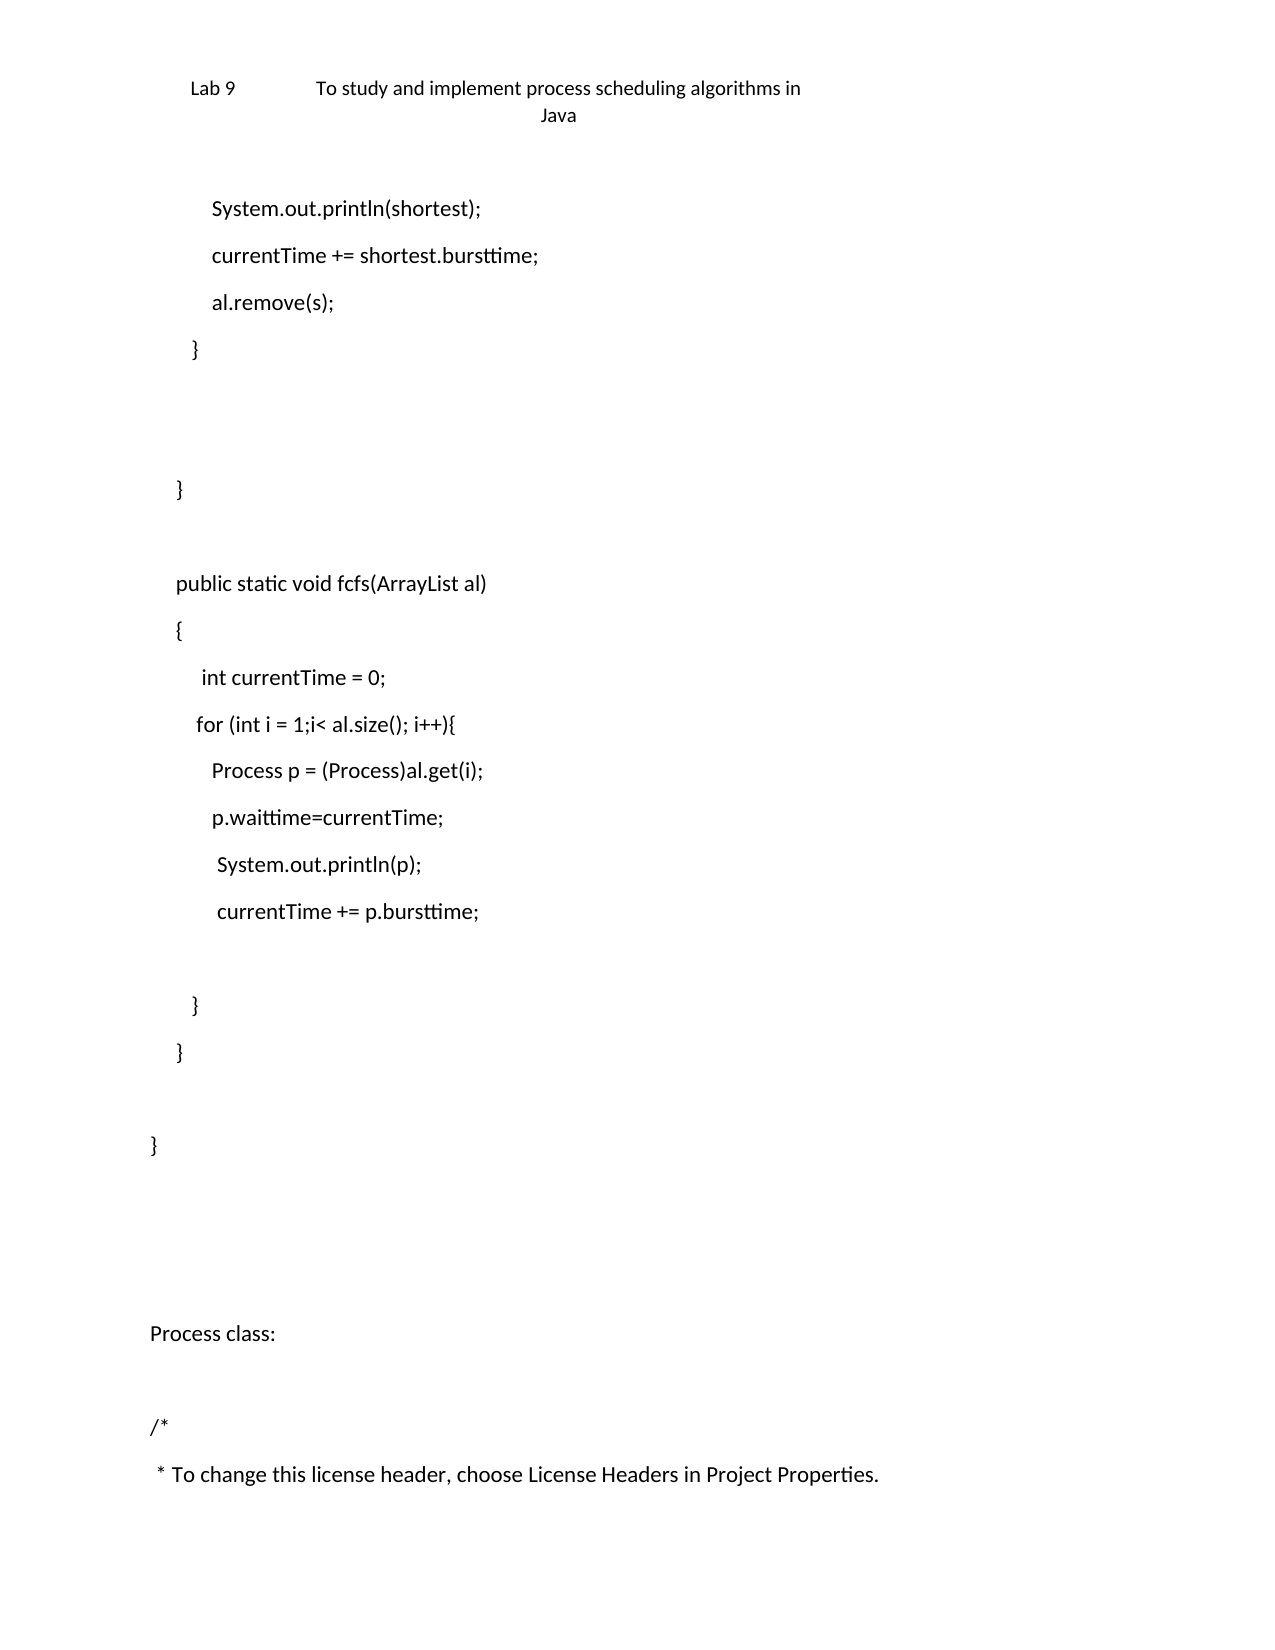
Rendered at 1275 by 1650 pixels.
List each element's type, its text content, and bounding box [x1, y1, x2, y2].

text System.out.println(shortest); [150, 194, 1125, 222]
text for (int i = 1;i< al.size(); i++){ [150, 710, 1125, 738]
text { [150, 616, 1125, 644]
text } [150, 991, 1125, 1019]
text System.out.println(p); [150, 850, 1125, 878]
text al.remove(s); [150, 288, 1125, 316]
text * To change this license header, choose License Headers in Project Properties. [150, 1460, 1125, 1488]
text Process p = (Process)al.get(i); [150, 757, 1125, 784]
text } [150, 475, 1125, 503]
text currentTime += p.bursttime; [150, 897, 1125, 925]
text /* [150, 1413, 1125, 1441]
text } [150, 1132, 1125, 1159]
text Process class: [150, 1319, 1125, 1347]
text public static void fcfs(ArrayList al) [150, 569, 1125, 597]
text } [150, 1038, 1125, 1066]
text } [150, 335, 1125, 363]
text int currentTime = 0; [150, 663, 1125, 691]
text p.waittime=currentTime; [150, 803, 1125, 831]
text currentTime += shortest.bursttime; [150, 241, 1125, 269]
